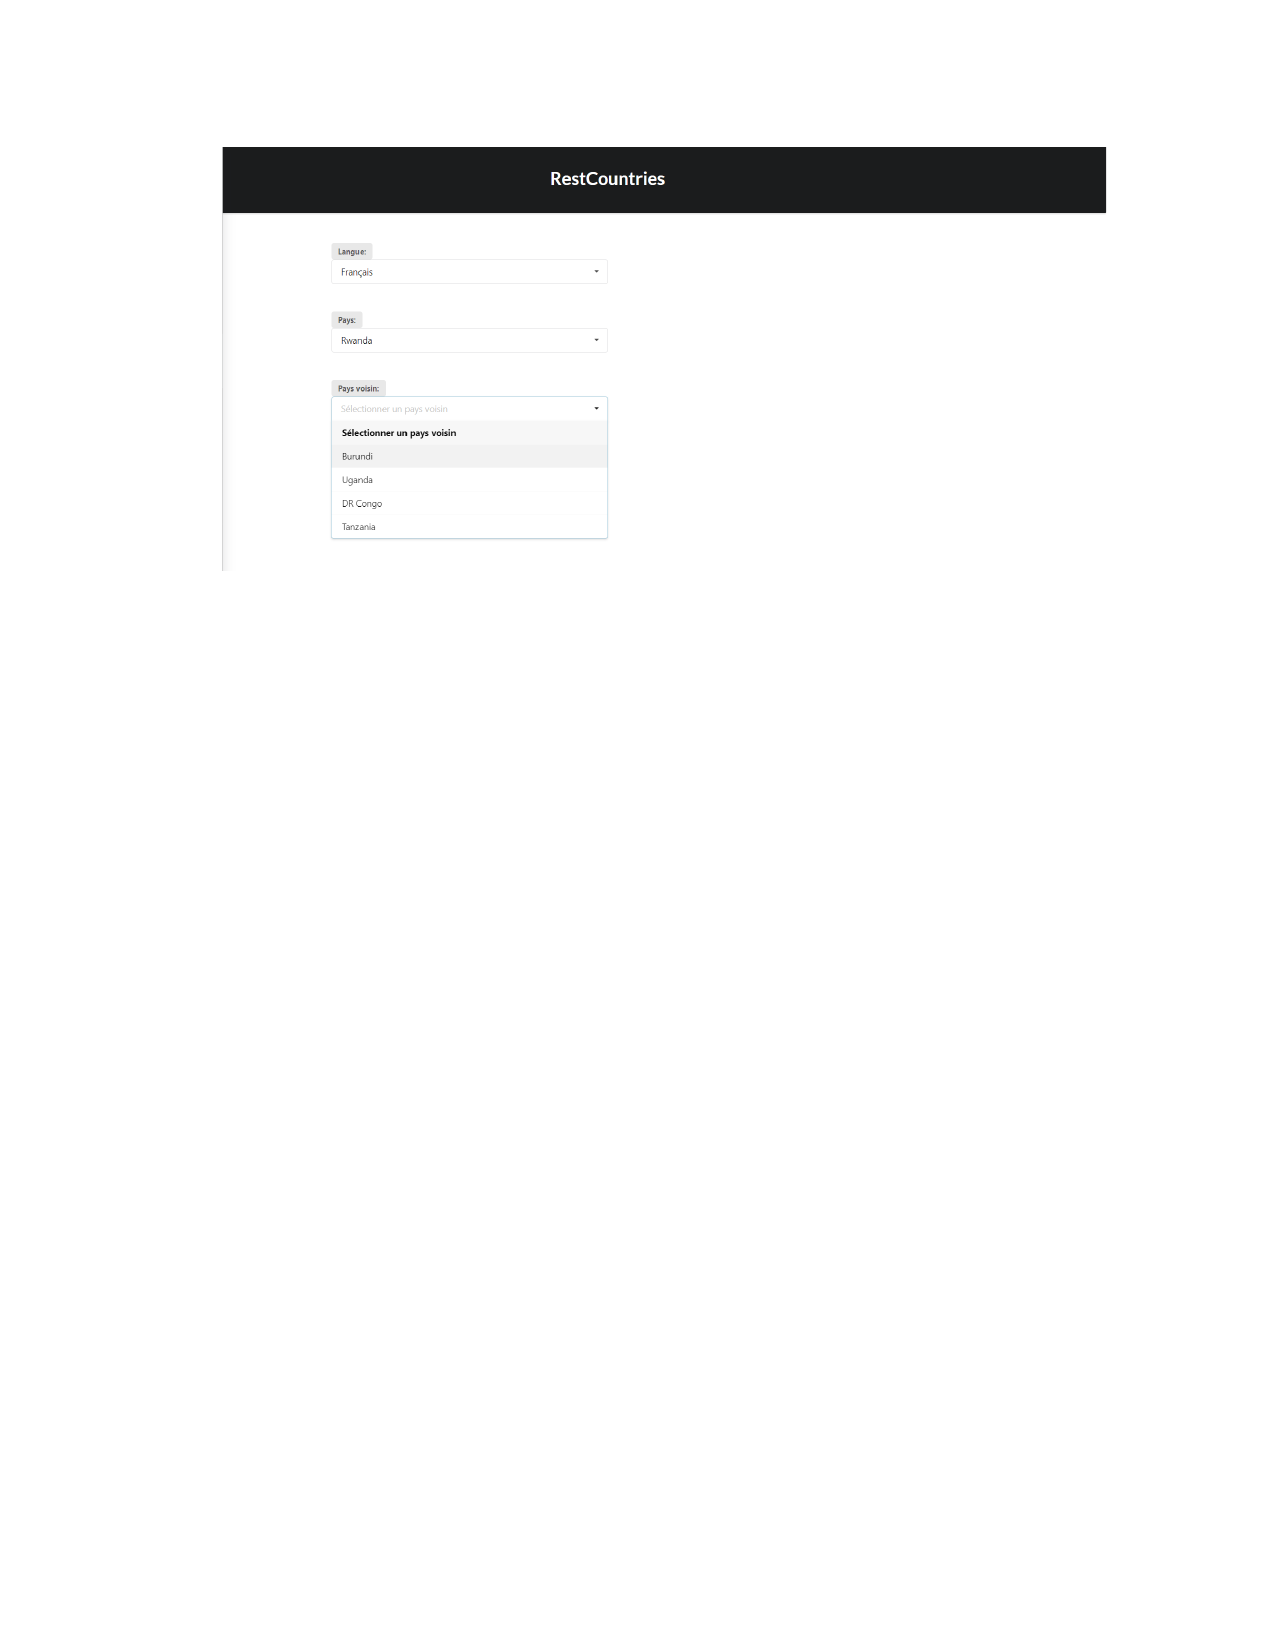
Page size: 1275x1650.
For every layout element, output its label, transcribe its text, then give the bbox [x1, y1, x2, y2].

picture [222, 147, 1107, 571]
